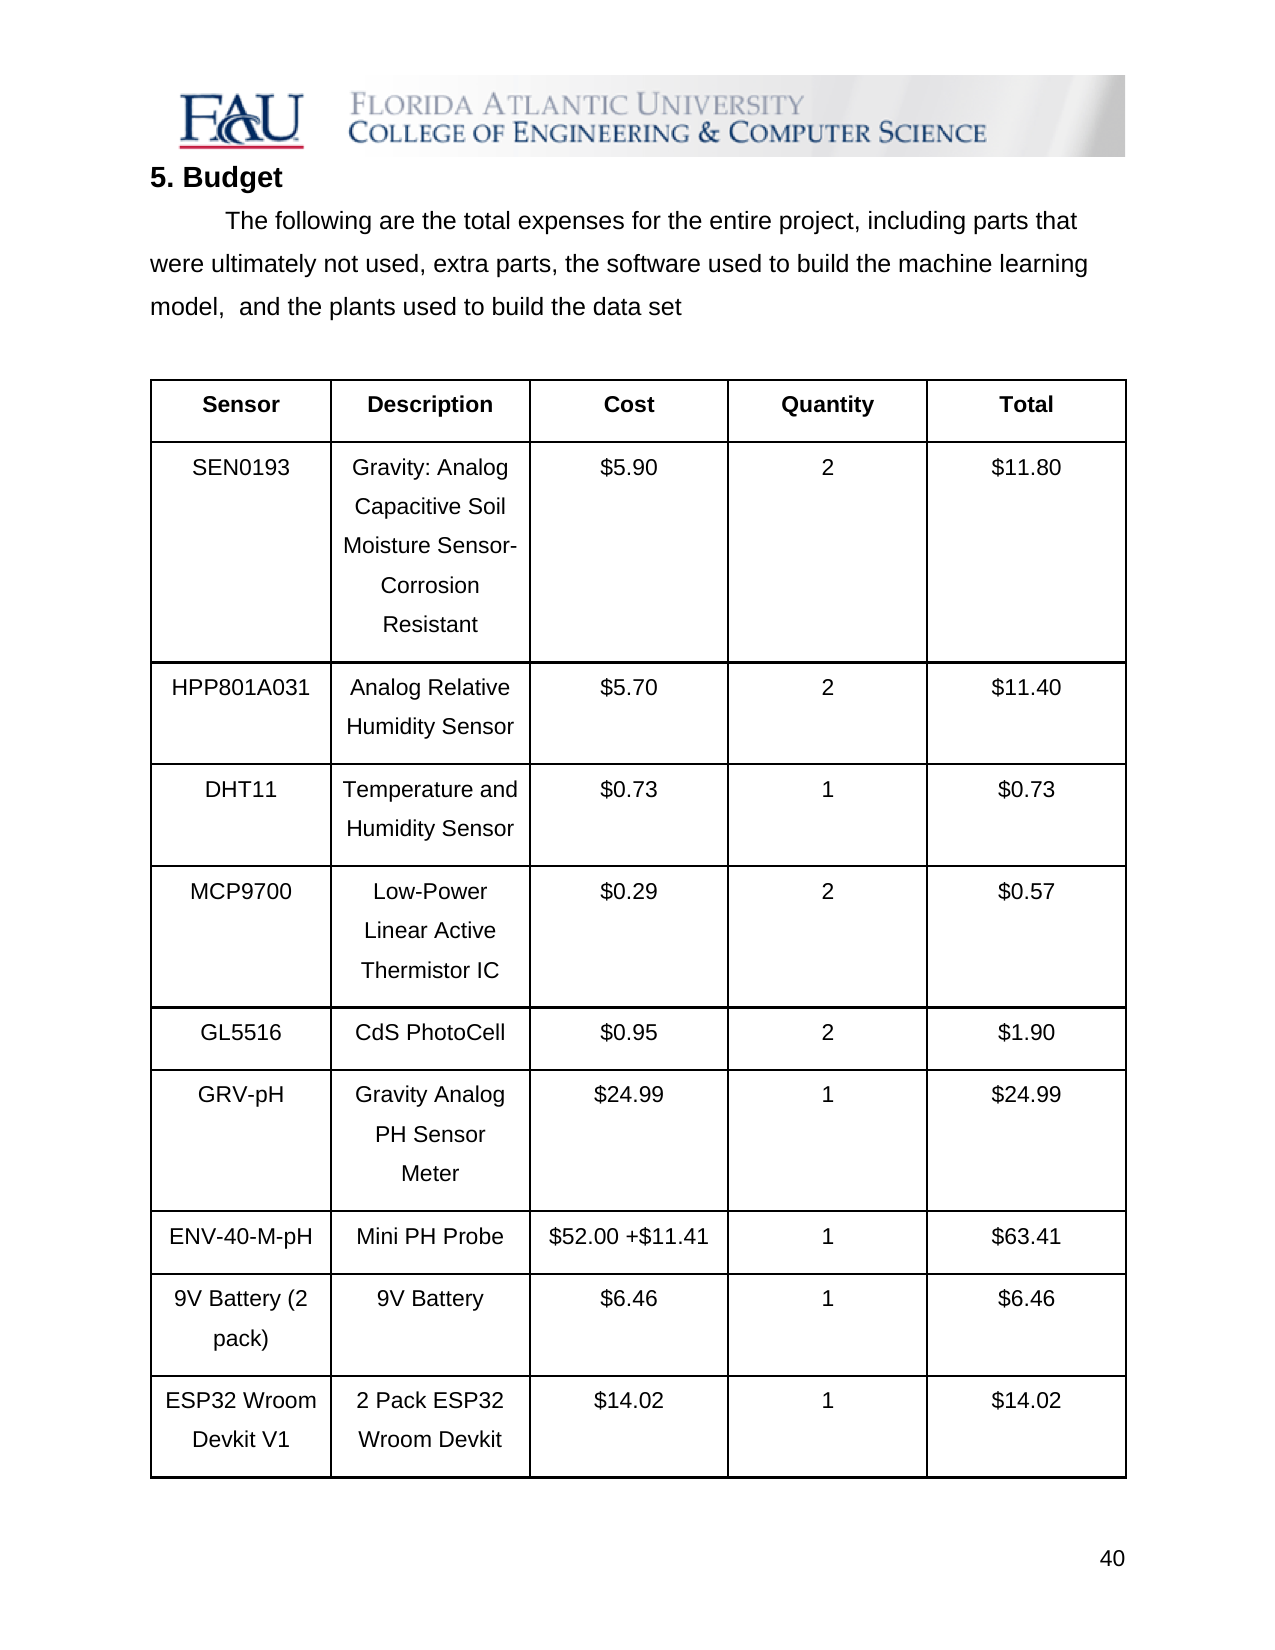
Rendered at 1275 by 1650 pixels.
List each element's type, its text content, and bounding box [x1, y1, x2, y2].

table_cell MCP9700 [152, 867, 330, 1006]
table_cell $5.70 [531, 664, 727, 763]
table_cell $6.46 [928, 1275, 1125, 1374]
table_cell 9V Battery (2 pack) [152, 1275, 330, 1374]
table_cell $0.29 [531, 867, 727, 1006]
table_cell Low-Power Linear Active Thermistor IC [332, 867, 529, 1006]
table_cell $0.73 [531, 765, 727, 865]
table_cell CdS PhotoCell [332, 1009, 529, 1069]
table_cell 2 Pack ESP32 Wroom Devkit V1 [332, 1377, 529, 1476]
table_cell $24.99 [531, 1071, 727, 1210]
table_cell 1 [729, 1212, 926, 1273]
table_cell $63.41 [928, 1212, 1125, 1273]
table_cell Gravity: Analog Capacitive Soil Moisture Sensor- Corrosion Resistant [332, 443, 529, 661]
table_header Cost [531, 381, 727, 441]
table_cell $5.90 [531, 443, 727, 661]
text The following are the total expenses for the entire project, including parts that were ultimately not used, extra parts, the software used to build the machine learning model, and the plants used to build the data set [150, 206, 1125, 321]
table_cell $0.57 [928, 867, 1125, 1006]
table_cell $0.73 [928, 765, 1125, 865]
table_header Sensor [152, 381, 330, 441]
table_cell Temperature and Humidity Sensor [332, 765, 529, 865]
table_cell 2 [729, 664, 926, 763]
table_cell 1 [729, 1275, 926, 1374]
picture [150, 75, 1125, 157]
table_header Total [928, 381, 1125, 441]
subtitle 5. Budget [150, 160, 1125, 194]
table_cell Mini PH Probe [332, 1212, 529, 1273]
table_cell 2 [729, 443, 926, 661]
table_cell $0.95 [531, 1009, 727, 1069]
table_cell ENV-40-M-pH [152, 1212, 330, 1273]
table_cell 1 [729, 765, 926, 865]
table_cell ESP32 Wroom Devkit V1 [152, 1377, 330, 1476]
table_cell DHT11 [152, 765, 330, 865]
table_header Description [332, 381, 529, 441]
table_cell $1.90 [928, 1009, 1125, 1069]
table_cell 1 [729, 1377, 926, 1476]
table_header Quantity [729, 381, 926, 441]
table_cell $11.40 [928, 664, 1125, 763]
table_cell $11.80 [928, 443, 1125, 661]
table_cell $6.46 [531, 1275, 727, 1374]
table_cell $14.02 [928, 1377, 1125, 1476]
table_cell 2 [729, 867, 926, 1006]
table_cell $52.00 +$11.41 [531, 1212, 727, 1273]
table_cell Analog Relative Humidity Sensor [332, 664, 529, 763]
table_cell 1 [729, 1071, 926, 1210]
table_cell 2 [729, 1009, 926, 1069]
table_cell $14.02 [531, 1377, 727, 1476]
table_cell GL5516 [152, 1009, 330, 1069]
table_cell HPP801A031 [152, 664, 330, 763]
table_cell 9V Battery [332, 1275, 529, 1374]
table_cell SEN0193 [152, 443, 330, 661]
table_cell $24.99 [928, 1071, 1125, 1210]
table_cell GRV-pH [152, 1071, 330, 1210]
table_cell Gravity Analog PH Sensor Meter [332, 1071, 529, 1210]
